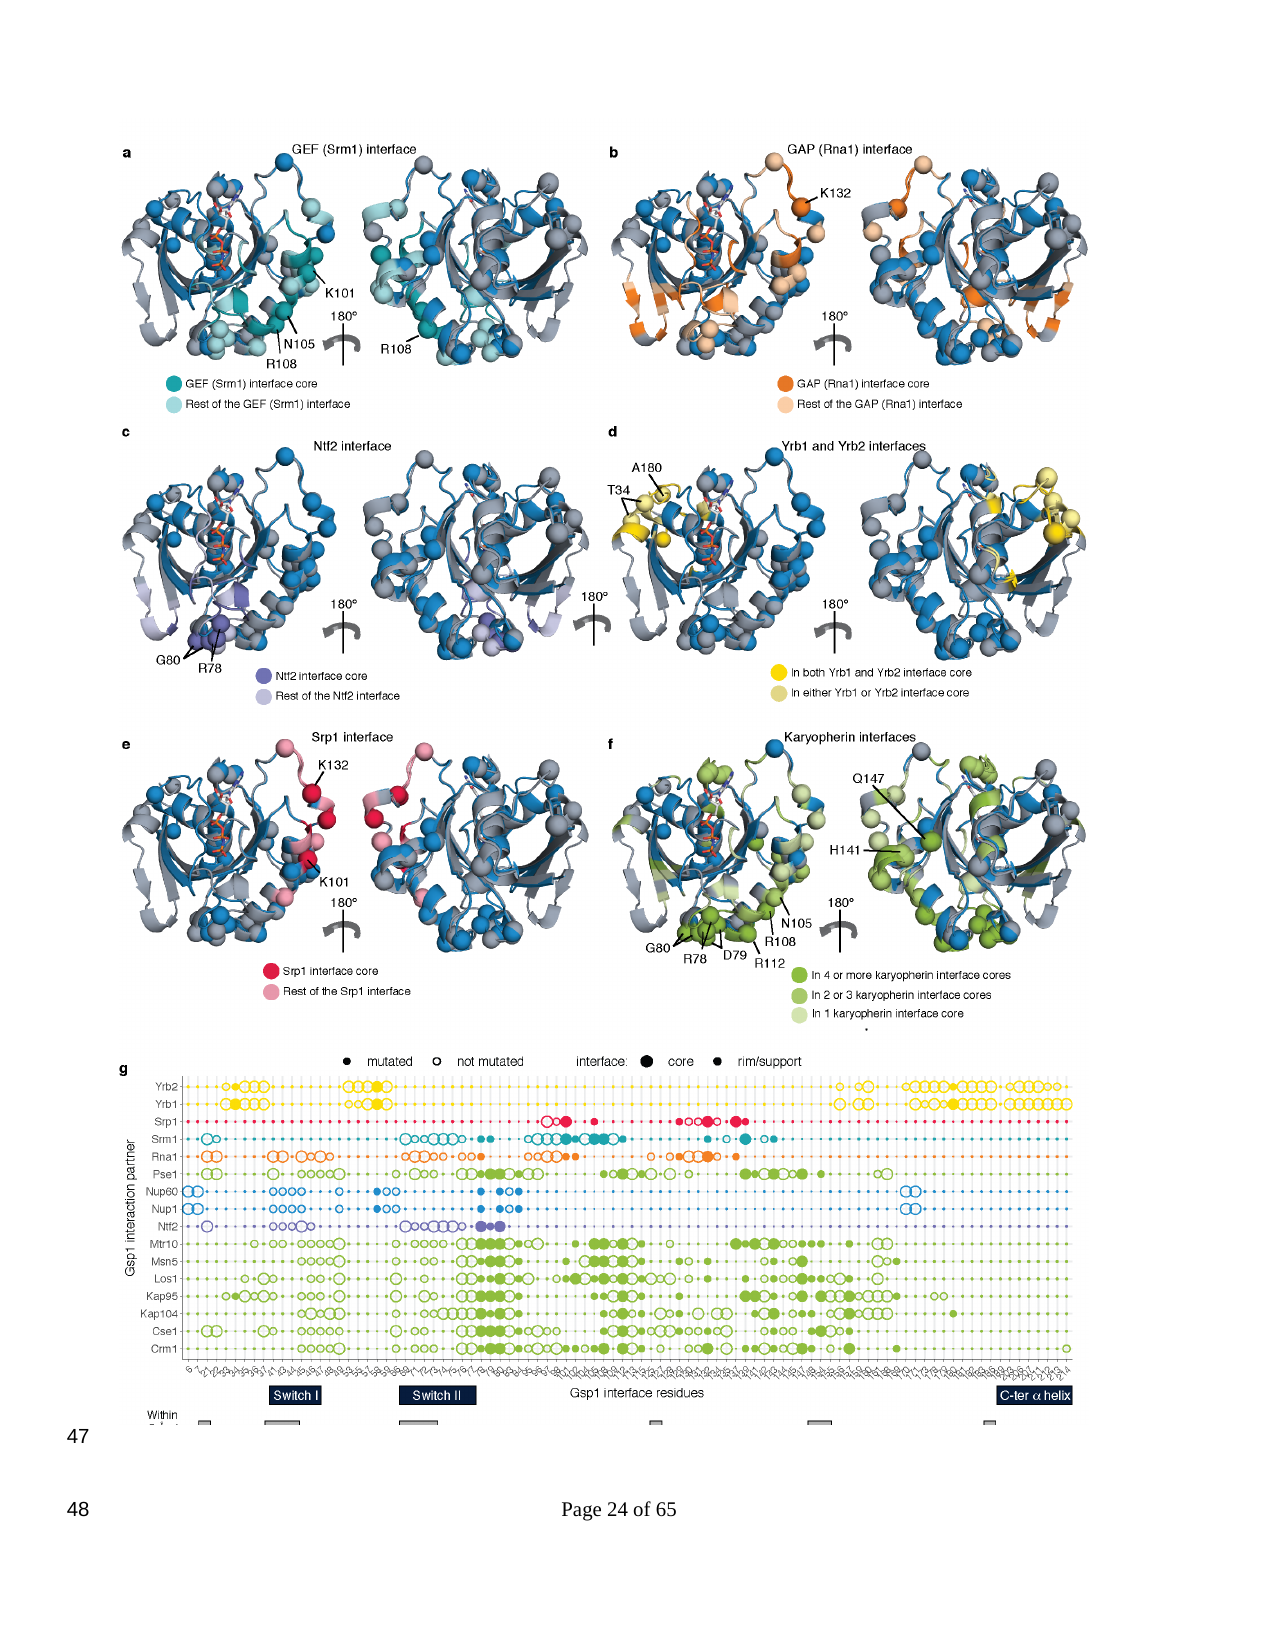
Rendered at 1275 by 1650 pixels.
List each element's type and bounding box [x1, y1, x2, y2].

picture [118, 118, 1090, 1425]
